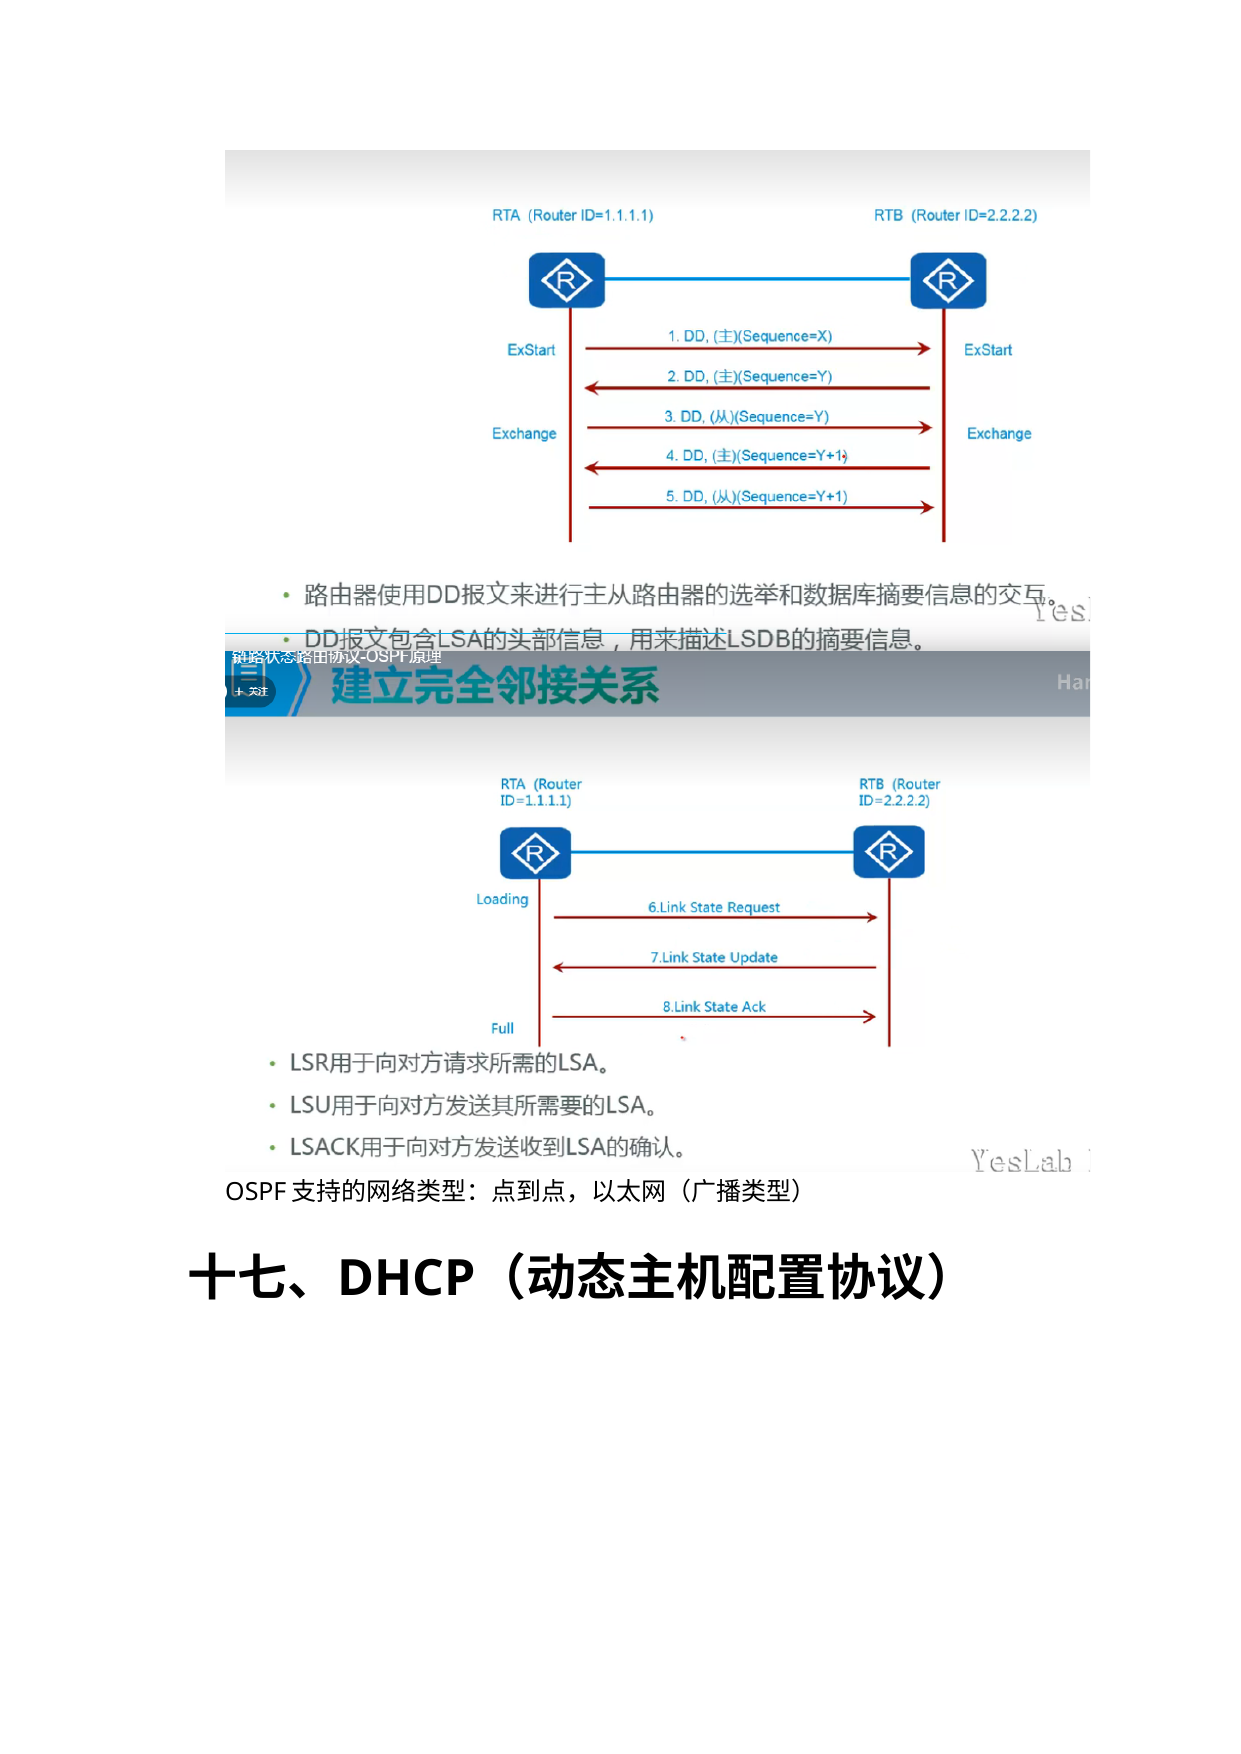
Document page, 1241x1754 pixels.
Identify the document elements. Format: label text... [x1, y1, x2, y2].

picture [225, 150, 1091, 1172]
list OSPF支持的网络类型：点到点，以太网（广播类型） [225, 1172, 1053, 1208]
subtitle 十七、DHCP（动态主机配置协议） [187, 1237, 1053, 1310]
